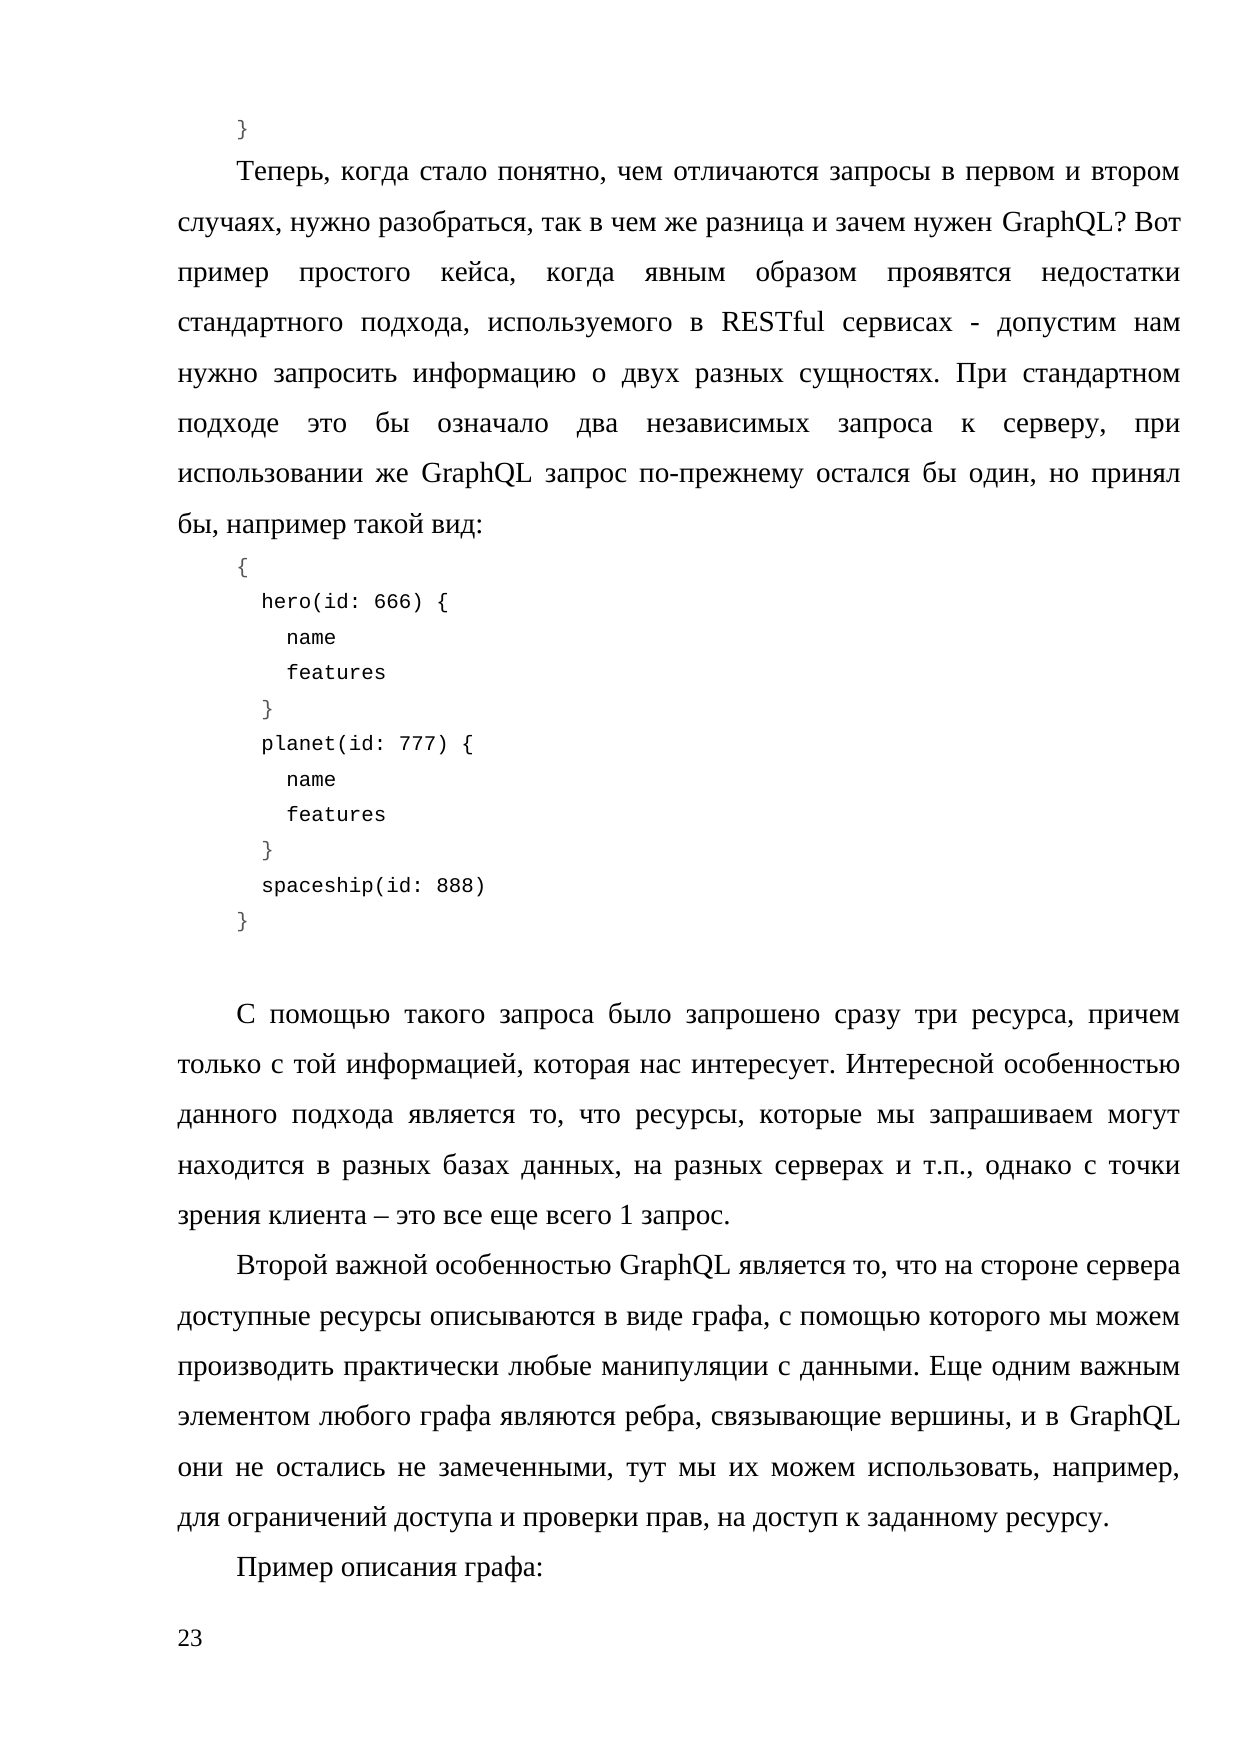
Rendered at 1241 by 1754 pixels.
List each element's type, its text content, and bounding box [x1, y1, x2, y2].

text Теперь, когда стало понятно, чем отличаются запросы в первом и втором случаях, нужно разобраться, так в чем же разница и зачем нужен GraphQL? Вот пример простого кейса, когда явным образом проявятся недостатки стандартного подхода, используемого в RESTful сервисах - допустим нам нужно запросить информацию о двух разных сущностях. При стандартном подходе это бы означало два независимых запроса к серверу, при использовании же GraphQL запрос по-прежнему остался бы один, но принял бы, например такой вид: [177, 153, 1181, 539]
text features [177, 804, 1181, 828]
text spaceship(id: 888) [177, 875, 1181, 898]
text } [177, 839, 1181, 863]
text С помощью такого запроса было запрошено сразу три ресурса, причем только с той информацией, которая нас интересует. Интересной особенностью данного подхода является то, что ресурсы, которые мы запрашиваем могут находится в разных базах данных, на разных серверах и т.п., однако с точки зрения клиента – это все еще всего 1 запрос. [177, 996, 1181, 1231]
text { [177, 556, 1181, 580]
text Пример описания графа: [177, 1549, 1181, 1583]
text hero(id: 666) { [177, 591, 1181, 615]
text } [177, 118, 1181, 142]
text Второй важной особенностью GraphQL является то, что на стороне сервера доступные ресурсы описываются в виде графа, с помощью которого мы можем производить практически любые манипуляции с данными. Еще одним важным элементом любого графа являются ребра, связывающие вершины, и в GraphQL они не остались не замеченными, тут мы их можем использовать, например, для ограничений доступа и проверки прав, на доступ к заданному ресурсу. [177, 1247, 1181, 1533]
text name [177, 627, 1181, 651]
text } [177, 910, 1181, 934]
text } [177, 698, 1181, 721]
text features [177, 662, 1181, 686]
text planet(id: 777) { [177, 733, 1181, 757]
text name [177, 768, 1181, 792]
